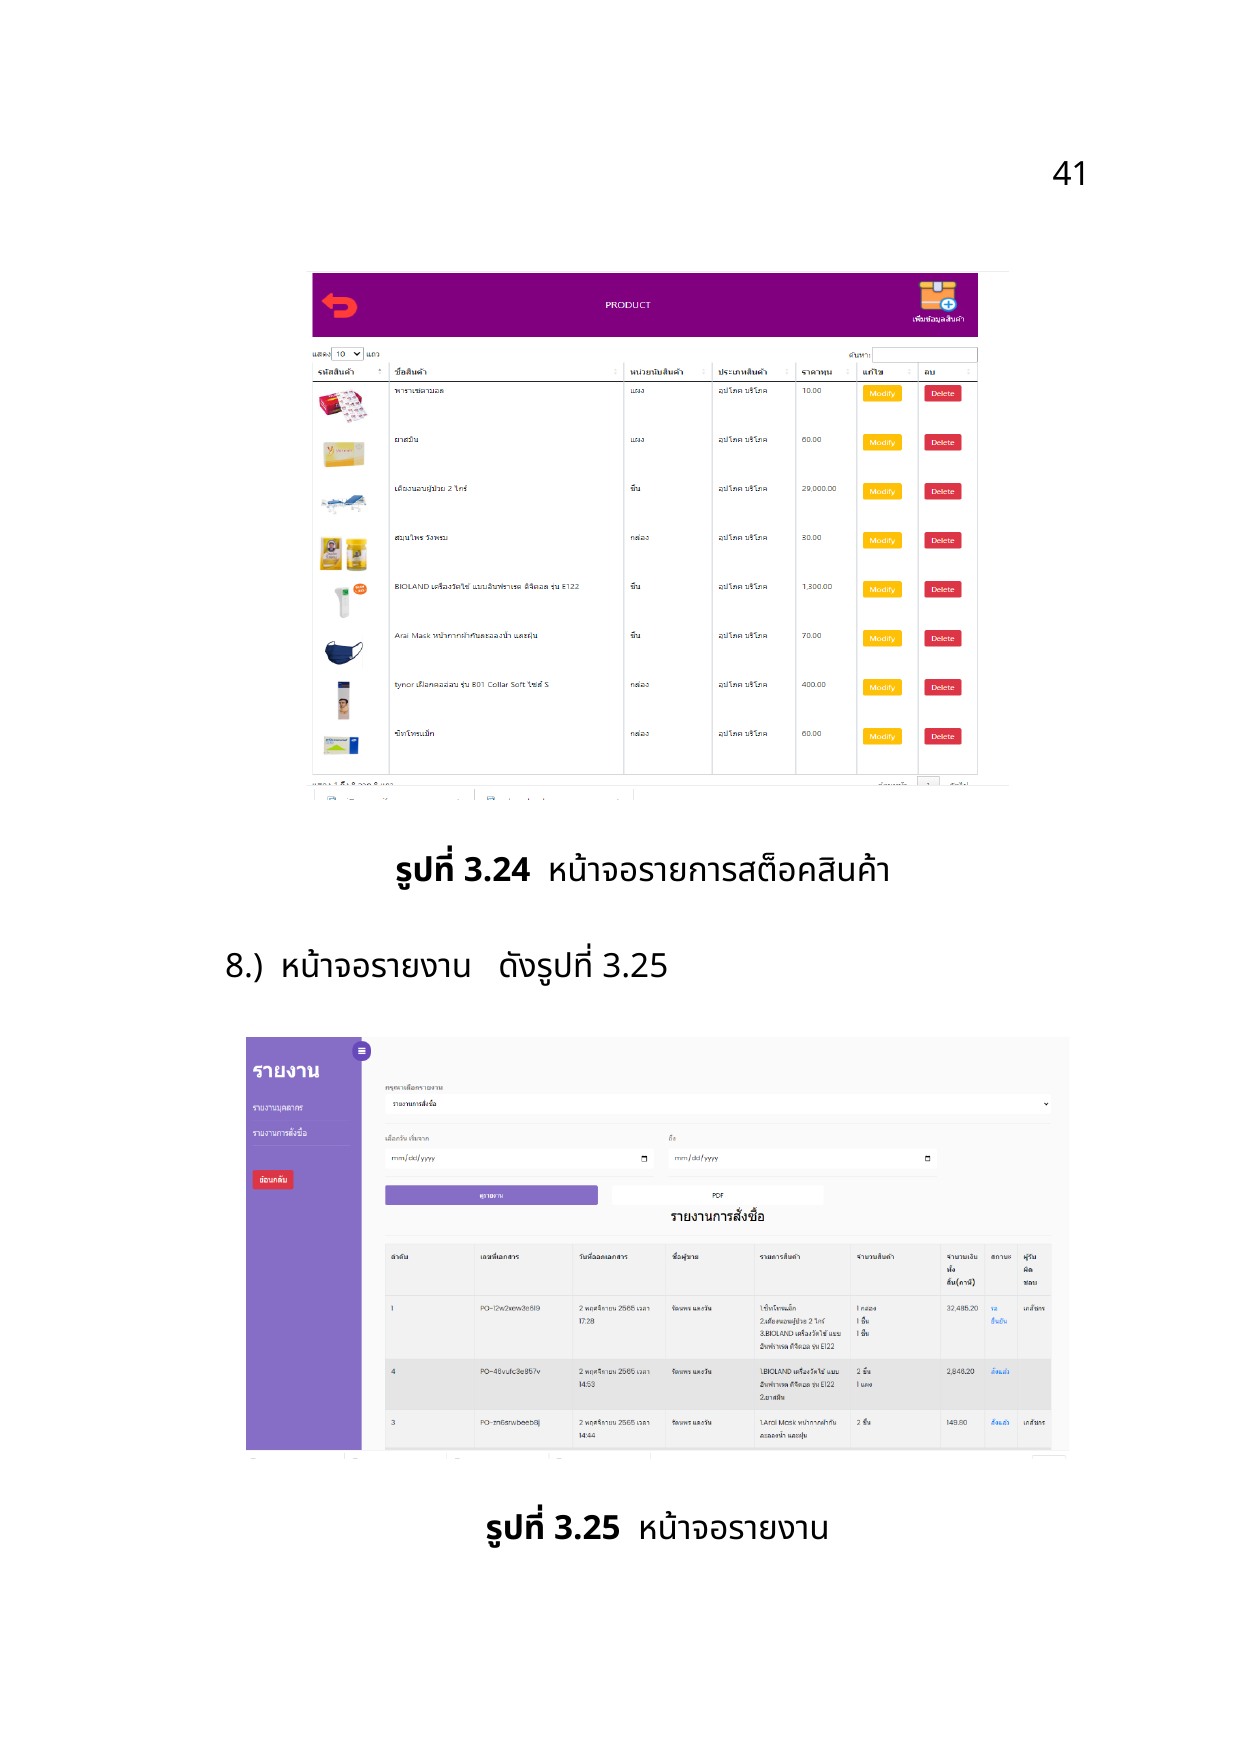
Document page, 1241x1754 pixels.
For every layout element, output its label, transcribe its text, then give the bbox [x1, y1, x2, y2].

text รูปที่ 3.25 หน้าจอรายงาน [225, 1504, 1090, 1554]
text รูปที่ 3.24 หน้าจอรายการสต็อคสินค้า [225, 845, 1090, 896]
picture [246, 1037, 1070, 1459]
text 8.) หน้าจอรายงาน ดังรูปที่ 3.25 [225, 941, 1090, 992]
picture [306, 270, 1009, 800]
